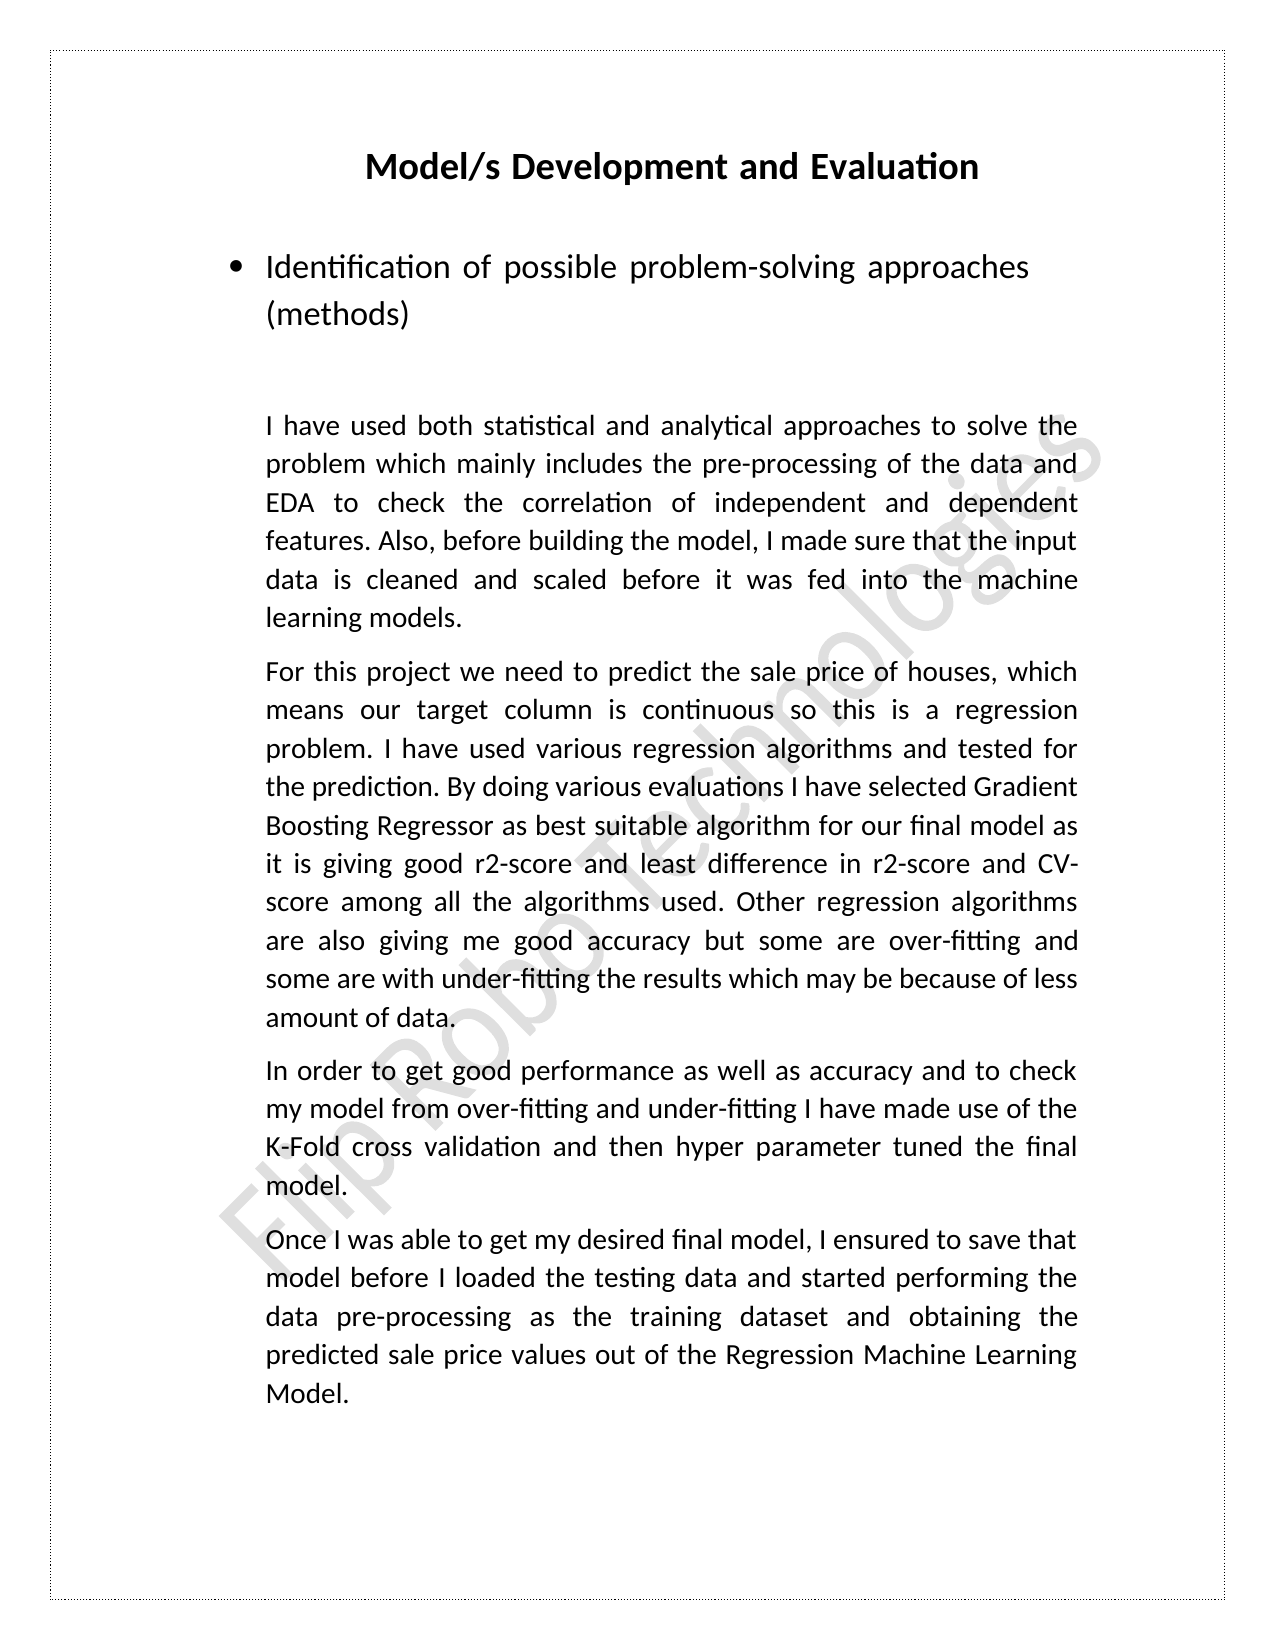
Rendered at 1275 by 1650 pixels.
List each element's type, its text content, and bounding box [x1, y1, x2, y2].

text Once I was able to get my desired final model, I ensured to save that model before I loaded the testing data and started performing the data pre-processing as the training dataset and obtaining the predicted sale price values out of the Regression Machine Learning Model. [265, 1221, 1078, 1410]
subtitle Identification of possible problem-solving approaches (methods) [230, 245, 1033, 333]
text For this project we need to predict the sale price of houses, which means our target column is continuous so this is a regression problem. I have used various regression algorithms and tested for the prediction. By doing various evaluations I have selected Gradient Boosting Regressor as best suitable algorithm for our final model as it is giving good r2-score and least difference in r2-score and CV-score among all the algorithms used. Other regression algorithms are also giving me good accuracy but some are over-fitting and some are with under-fitting the results which may be because of less amount of data. [265, 653, 1079, 1034]
text In order to get good performance as well as accuracy and to check my model from over-fitting and under-fitting I have made use of the K-Fold cross validation and then hyper parameter tuned the final model. [265, 1052, 1078, 1203]
text I have used both statistical and analytical approaches to solve the problem which mainly includes the pre-processing of the data and EDA to check the correlation of independent and dependent features. Also, before building the model, I made sure that the input data is cleaned and scaled before it was fed into the machine learning models. [265, 407, 1078, 635]
subtitle Model/s Development and Evaluation [336, 142, 1008, 189]
